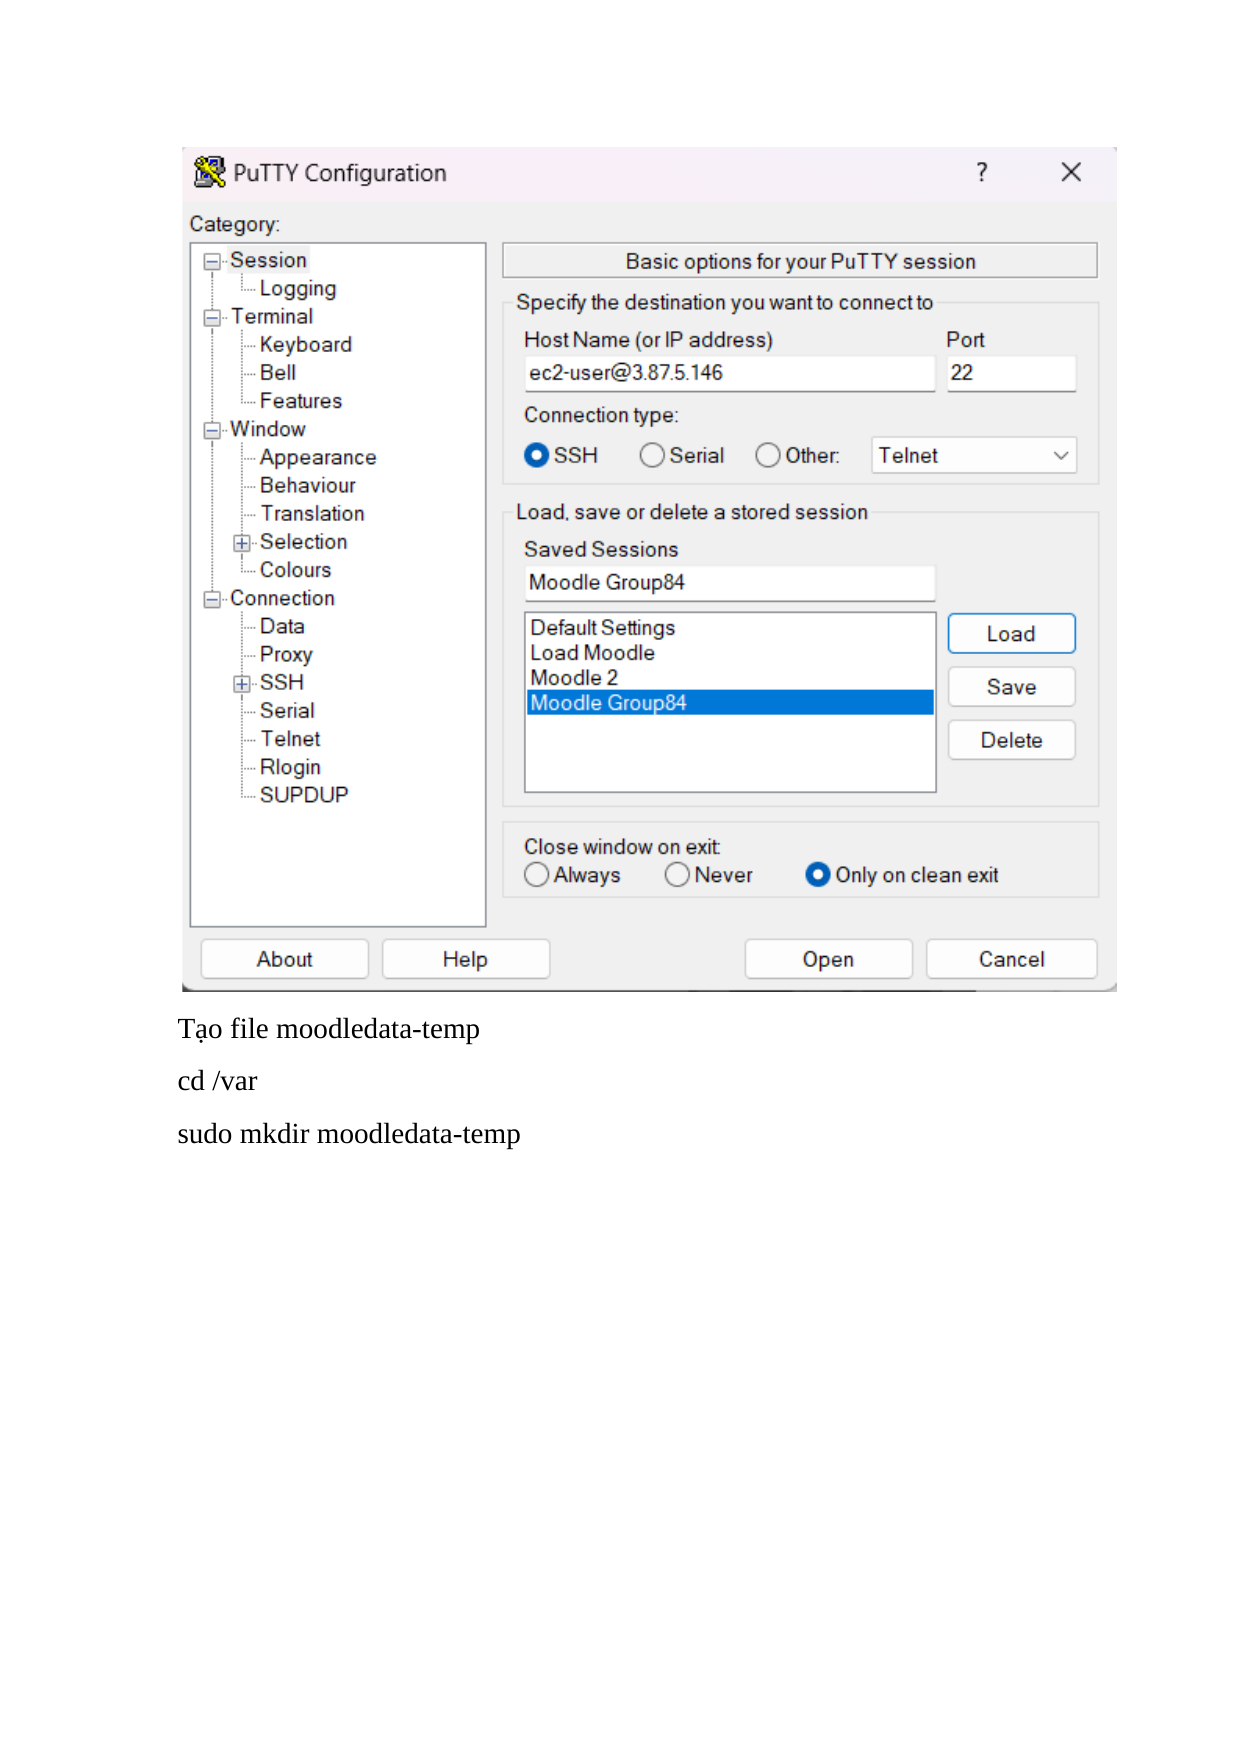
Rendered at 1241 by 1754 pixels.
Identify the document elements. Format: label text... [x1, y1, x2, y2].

text Tạo file moodledata-temp [177, 1011, 1122, 1044]
picture [182, 147, 1117, 992]
text sudo mkdir moodledata-temp [177, 1116, 1122, 1150]
text cd /var [177, 1063, 1122, 1097]
